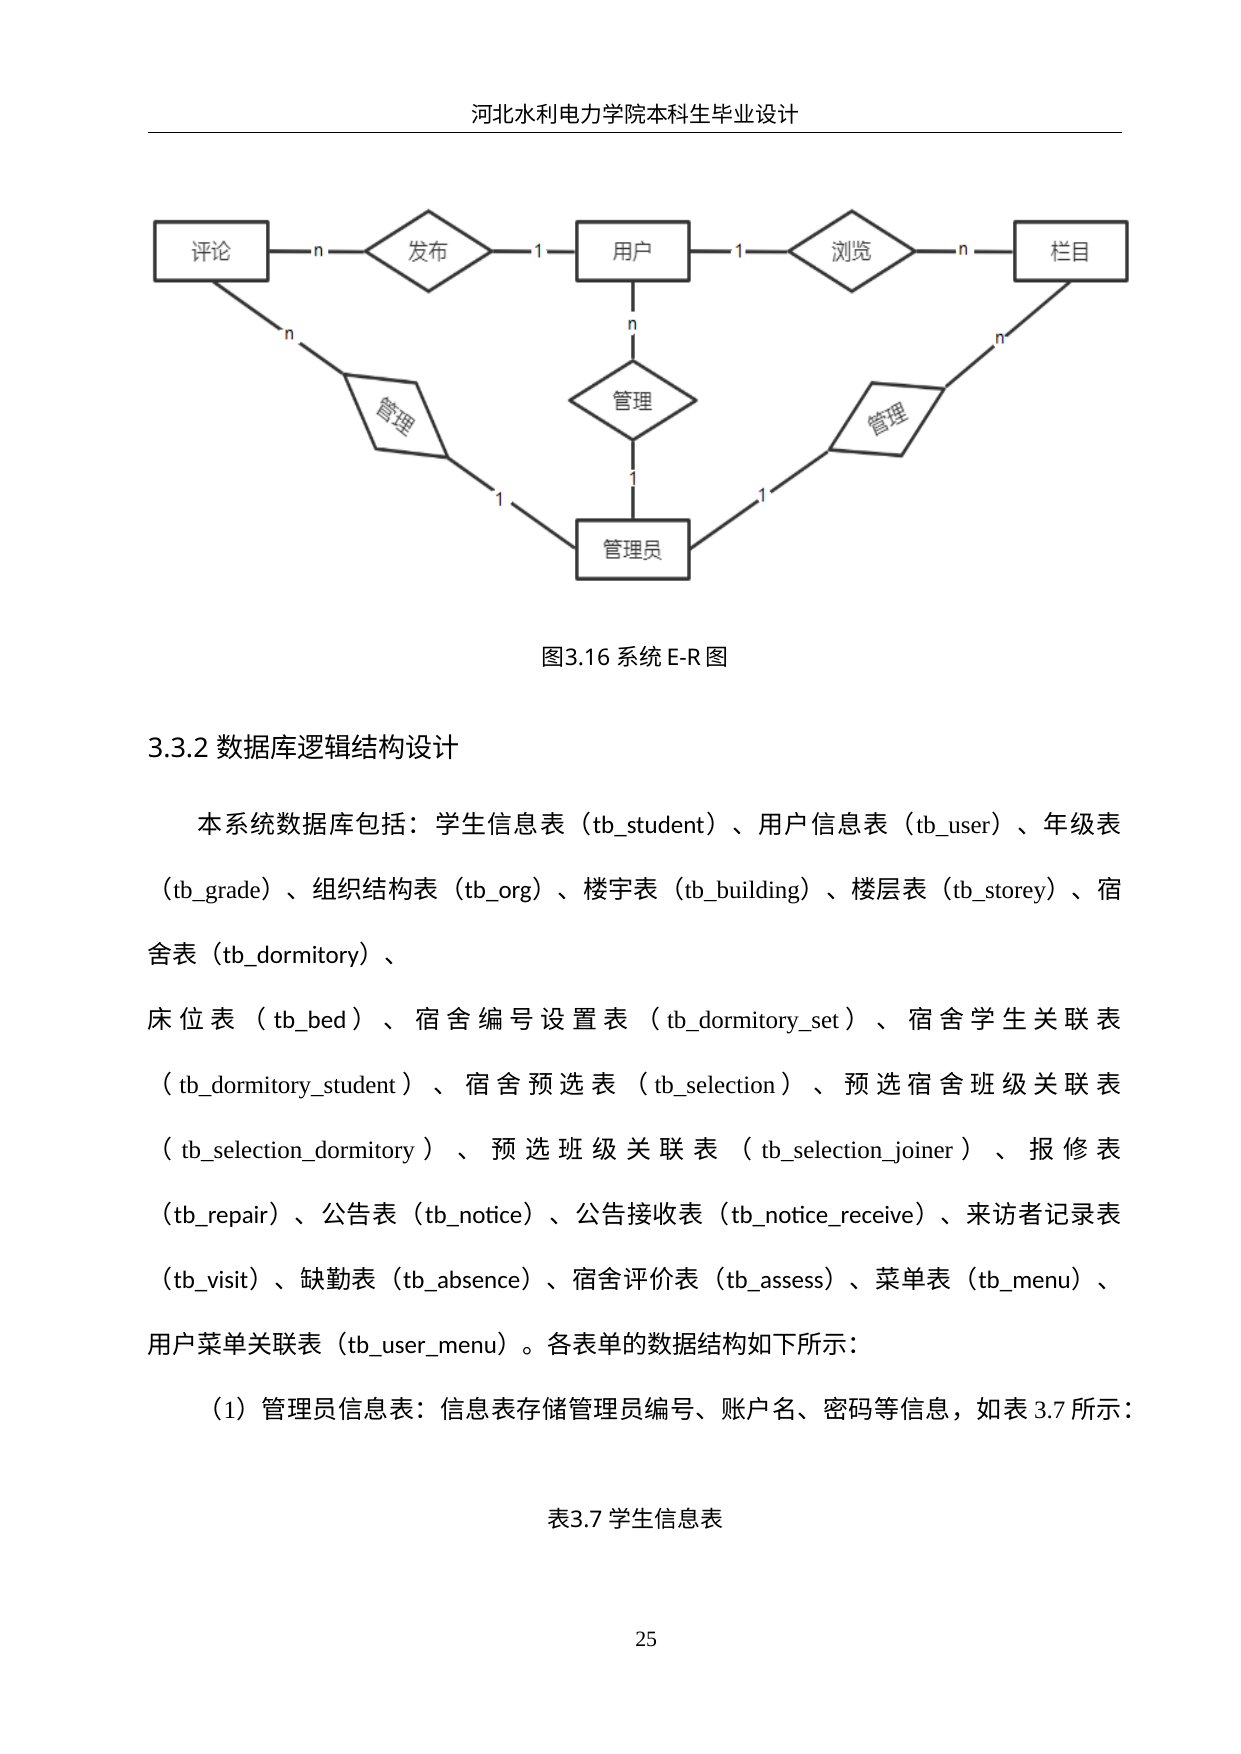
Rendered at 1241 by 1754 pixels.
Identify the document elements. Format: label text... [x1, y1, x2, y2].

subtitle 数据库逻辑结构设计 [148, 713, 1122, 778]
text 表3.7 学生信息表 [148, 1485, 1122, 1550]
text 本系统数据库包括：学生信息表（tb_student）、用户信息表（tb_user）、年级表（tb_grade）、组织结构表（tb_org）、楼宇表（tb_building）、楼层表（tb_storey）、宿舍表（tb_dormitory）、 [148, 790, 1122, 985]
picture [147, 155, 1141, 599]
text （1）管理员信息表：信息表存储管理员编号、账户名、密码等信息，如表3.7所示： [148, 1375, 1122, 1473]
text 床位表（tb_bed）、宿舍编号设置表（tb_dormitory_set）、宿舍学生关联表（tb_dormitory_student）、宿舍预选表（tb_selection）、预选宿舍班级关联表（tb_selection_dormitory）、预选班级关联表（tb_selection_joiner）、报修表（tb_repair）、公告表（tb_notice）、公告接收表（tb_notice_receive）、来访者记录表（tb_visit）、缺勤表（tb_absence）、宿舍评价表（tb_assess）、菜单表（tb_menu）、用户菜单关联表（tb_user_menu）。各表单的数据结构如下所示： [148, 985, 1122, 1375]
